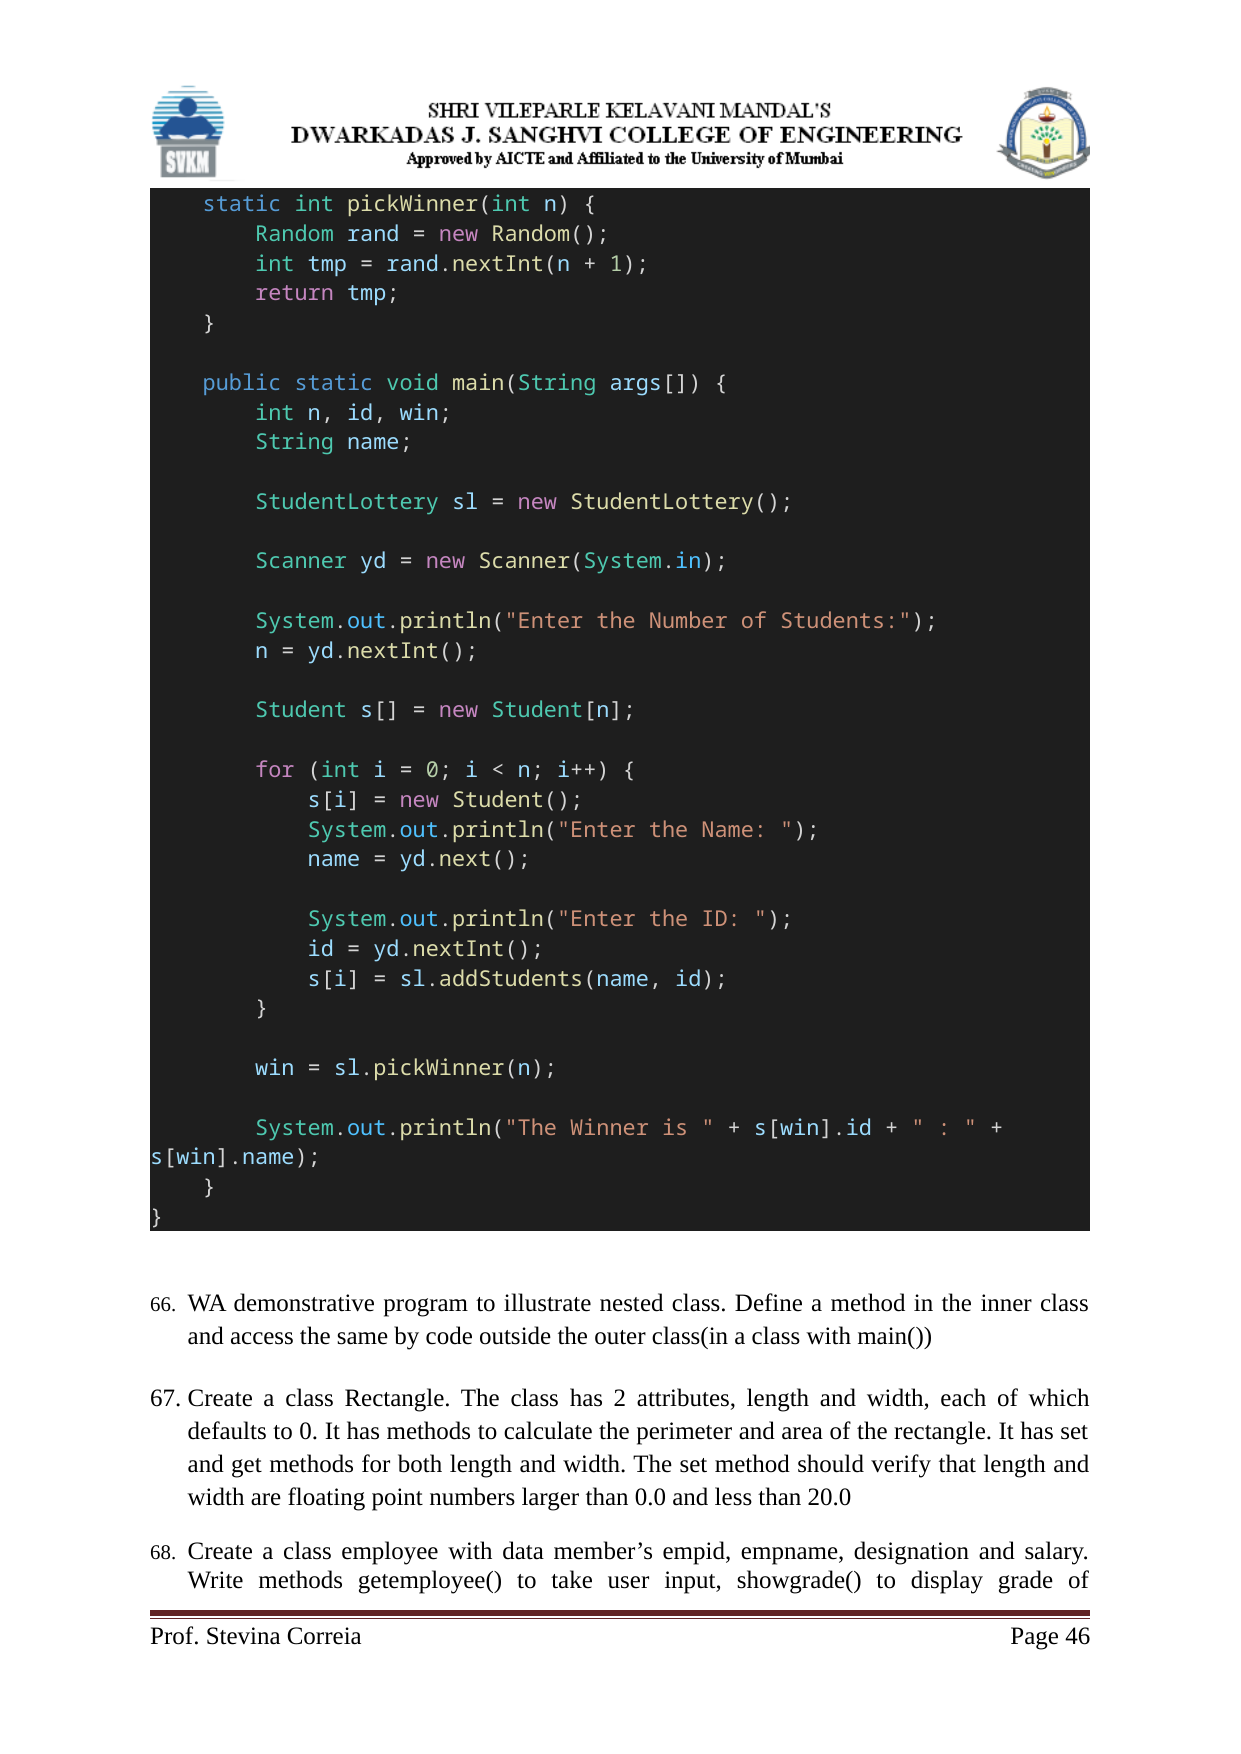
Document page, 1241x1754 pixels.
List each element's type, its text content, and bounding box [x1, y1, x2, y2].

list Create a class Rectangle. The class has 2 attributes, length and width, each of which defaults to 0. It has methods to calculate the perimeter and area of the rectangle. It has set and get methods for both length and width. The set method should verify that length and width are floating point numbers larger than 0.0 and less than 20.0 [150, 1383, 1090, 1511]
picture [150, 75, 1090, 188]
text s[i] = new Student(); [150, 784, 1090, 814]
text Student s[] = new Student[n]; [150, 694, 1090, 724]
text static int pickWinner(int n) { [150, 188, 1090, 218]
text Scanner yd = new Scanner(System.in); [150, 546, 1090, 575]
text String name; [150, 426, 1090, 456]
text } [150, 1201, 1090, 1231]
text } [150, 1171, 1090, 1201]
list WA demonstrative program to illustrate nested class. Define a method in the inner class and access the same by code outside the outer class(in a class with main()) [150, 1288, 1090, 1350]
text for (int i = 0; i < n; i++) { [150, 754, 1090, 784]
text return tmp; [150, 277, 1090, 307]
text } [150, 307, 1090, 337]
text int tmp = rand.nextInt(n + 1); [150, 248, 1090, 277]
text n = yd.nextInt(); [150, 635, 1090, 665]
text win = sl.pickWinner(n); [150, 1052, 1090, 1082]
text id = yd.nextInt(); [150, 933, 1090, 963]
text } [150, 992, 1090, 1022]
text name = yd.next(); [150, 843, 1090, 873]
text System.out.println("Enter the ID: "); [150, 903, 1090, 933]
text int n, id, win; [150, 397, 1090, 426]
text public static void main(String args[]) { [150, 367, 1090, 397]
text System.out.println("Enter the Number of Students:"); [150, 605, 1090, 635]
text System.out.println("The Winner is " + s[win].id + " : " + s[win].name); [150, 1112, 1090, 1171]
text s[i] = sl.addStudents(name, id); [150, 963, 1090, 992]
text StudentLottery sl = new StudentLottery(); [150, 486, 1090, 516]
text System.out.println("Enter the Name: "); [150, 814, 1090, 843]
text Random rand = new Random(); [150, 218, 1090, 248]
